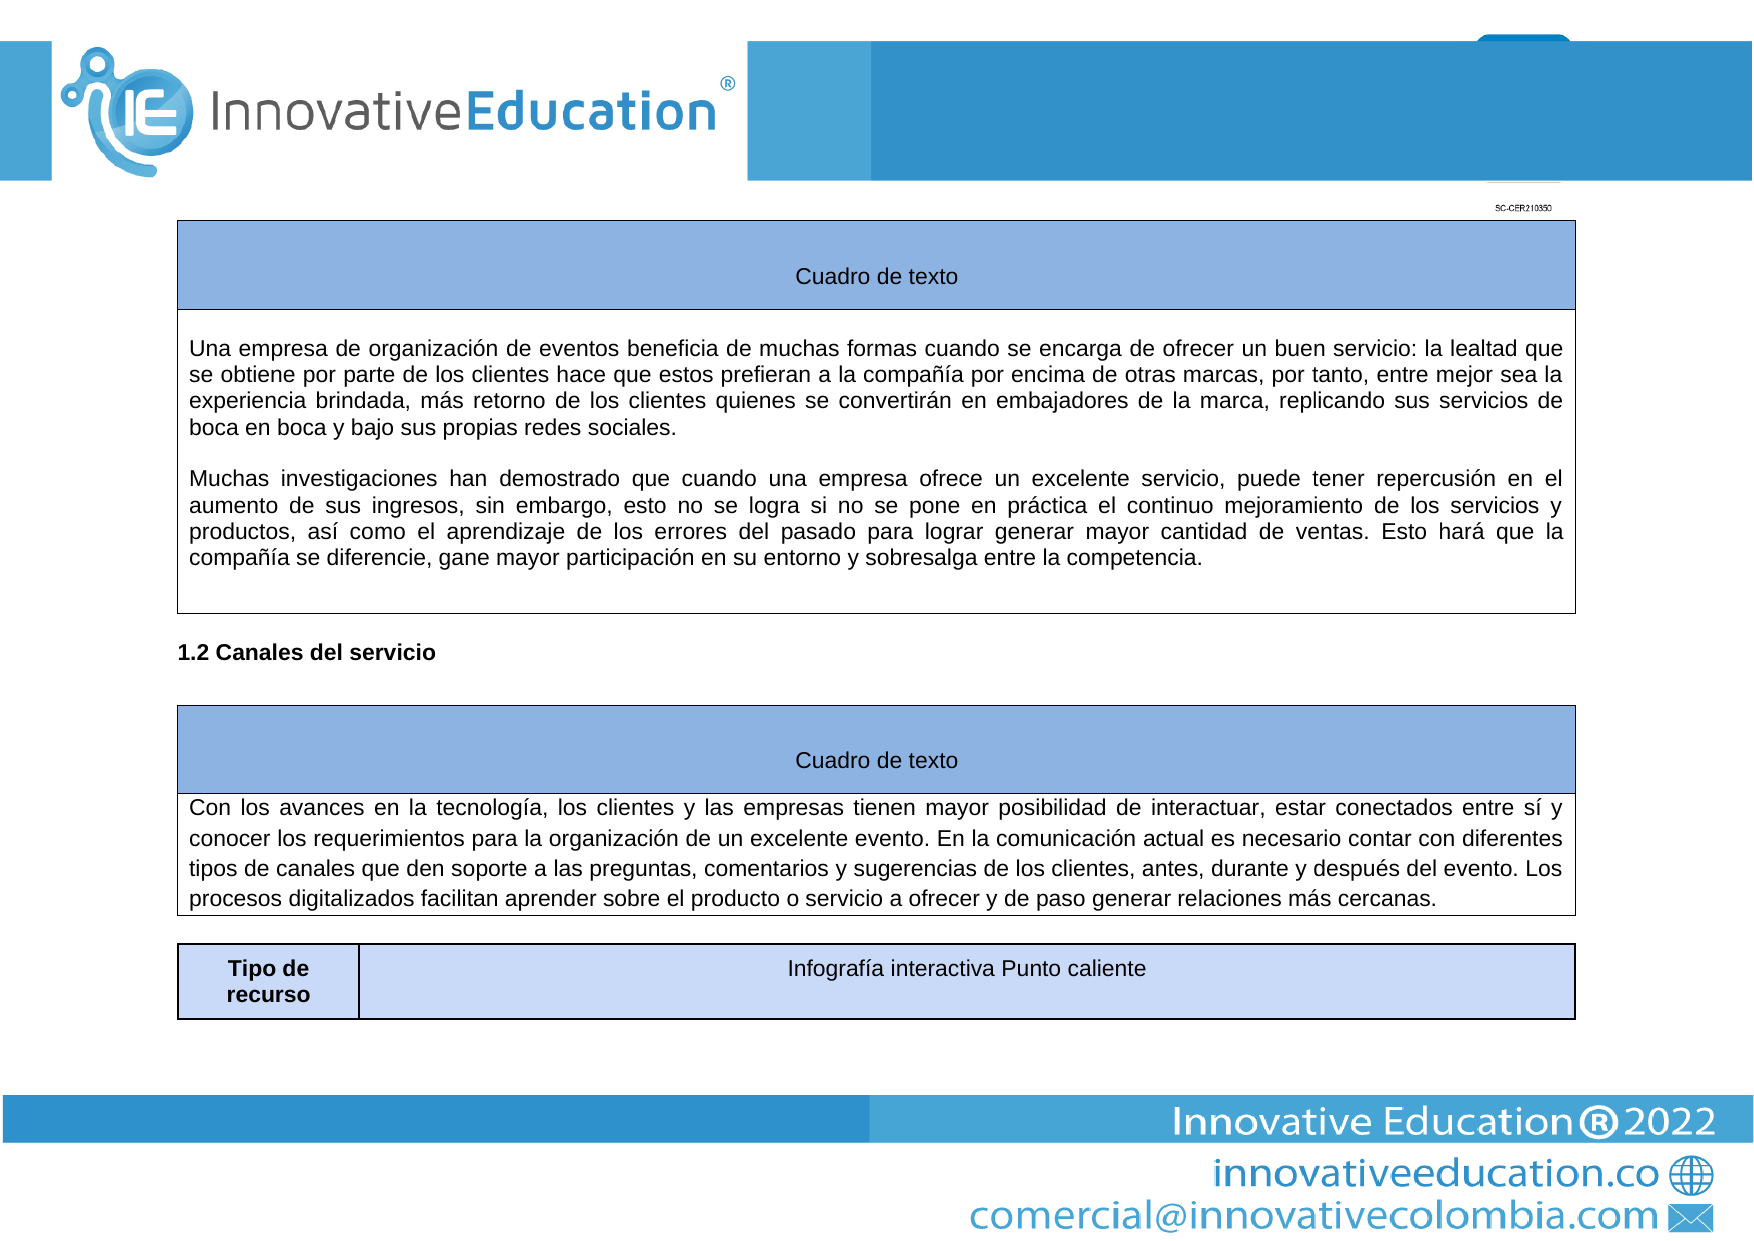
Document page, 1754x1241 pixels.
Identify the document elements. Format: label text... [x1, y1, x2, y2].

table_header Cuadro de texto [178, 706, 1575, 793]
table_header Cuadro de texto [178, 221, 1575, 309]
text 1.2 Canales del servicio [177, 639, 1577, 666]
table_header Tipo de recurso [179, 945, 358, 1018]
picture [0, 28, 1752, 214]
table_header Infografía interactiva Punto caliente [360, 945, 1574, 1018]
table_cell Una empresa de organización de eventos beneficia de muchas formas cuando se encarga de ofrecer un buen servicio: la lealtad que se obtiene por parte de los clientes hace que estos prefieran a la compañía por encima de otras marcas, por tanto, entre mejor sea la experiencia brindada, más retorno de los clientes quienes se convertirán en embajadores de la marca, replicando sus servicios de boca en boca y bajo sus propias redes sociales. Muchas investigaciones han demostrado que cuando una empresa ofrece un excelente servicio, puede tener repercusión en el aumento de sus ingresos, sin embargo, esto no se logra si no se pone en práctica el continuo mejoramiento de los servicios y productos, así como el aprendizaje de los errores del pasado para lograr generar mayor cantidad de ventas. Esto hará que la compañía se diferencie, gane mayor participación en su entorno y sobresalga entre la competencia. [178, 310, 1575, 613]
table_cell Con los avances en la tecnología, los clientes y las empresas tienen mayor posibilidad de interactuar, estar conectados entre sí y conocer los requerimientos para la organización de un excelente evento. En la comunicación actual es necesario contar con diferentes tipos de canales que den soporte a las preguntas, comentarios y sugerencias de los clientes, antes, durante y después del evento. Los procesos digitalizados facilitan aprender sobre el producto o servicio a ofrecer y de paso generar relaciones más cercanas. [178, 794, 1575, 915]
picture [2, 1093, 1754, 1239]
